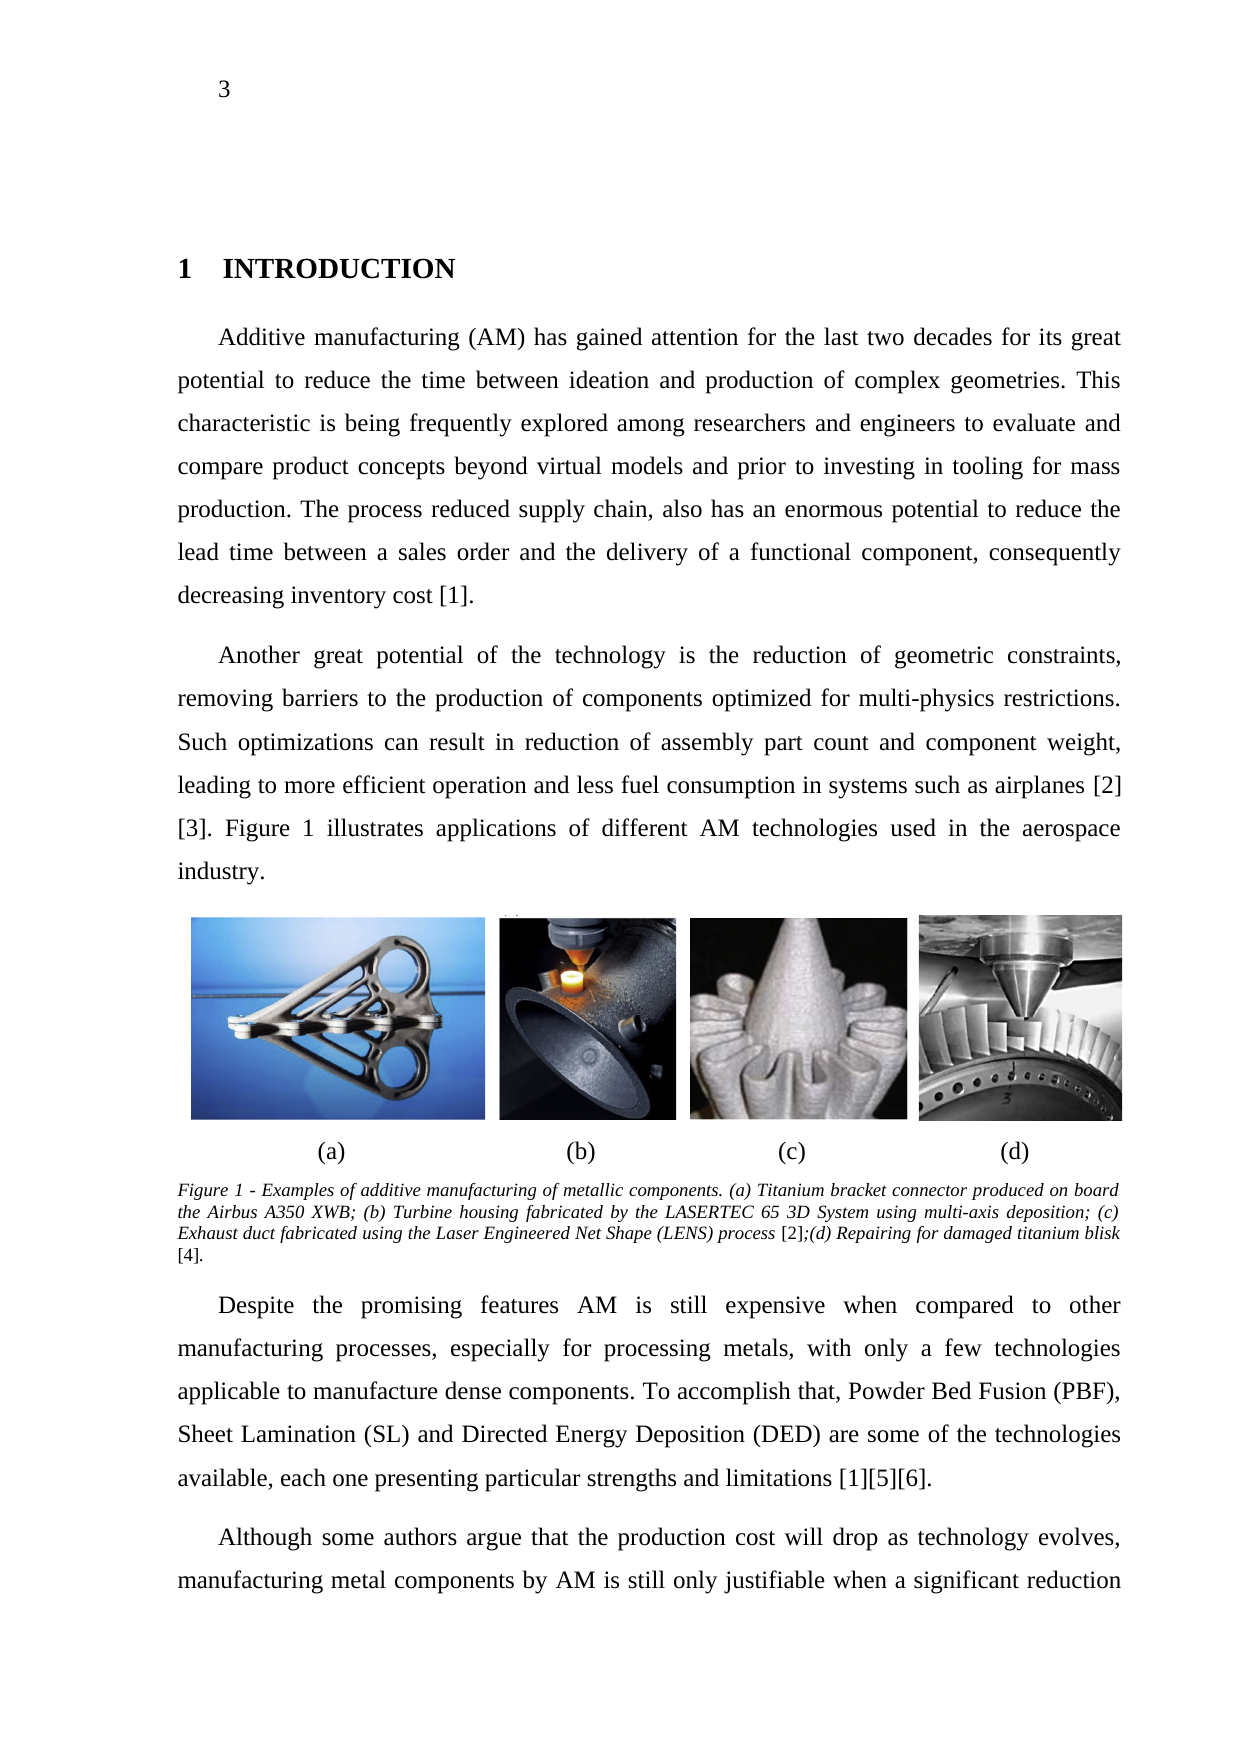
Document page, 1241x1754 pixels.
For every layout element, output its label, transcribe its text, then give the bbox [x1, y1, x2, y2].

table_cell (a) [177, 1136, 485, 1179]
picture [188, 915, 486, 1122]
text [177, 1522, 1122, 1594]
text Despite the promising features AM is still expensive when compared to other manufacturing processes, especially for processing metals, with only a few technologies applicable to manufacture dense components. To accomplish that, Powder Bed Fusion (PBF), Sheet Lamination (SL) and Directed Energy Deposition (DED) are some of the technologies available, each one presenting particular strengths and limitations [1][5][6]. [177, 1290, 1122, 1491]
table_header [908, 916, 1122, 1136]
table_header [485, 916, 676, 1136]
picture [496, 915, 677, 1120]
table_cell (b) [485, 1136, 676, 1179]
subtitle INTRODUCTION [177, 251, 1122, 284]
table_header [177, 916, 485, 1136]
text Another great potential of the technology is the reduction of geometric constraints, removing barriers to the production of components optimized for multi-physics restrictions. Such optimizations can result in reduction of assembly part count and component weight, leading to more efficient operation and less fuel consumption in systems such as airplanes [2][3]. Figure 1 illustrates applications of different AM technologies used in the aerospace industry. [177, 640, 1122, 885]
table_cell (d) [908, 1136, 1122, 1179]
text Additive manufacturing (AM) has gained attention for the last two decades for its great potential to reduce the time between ideation and production of complex geometries. This characteristic is being frequently explored among researchers and engineers to evaluate and compare product concepts beyond virtual models and prior to investing in tooling for mass production. The process reduced supply chain, also has an enormous potential to reduce the lead time between a sales order and the delivery of a functional component, consequently decreasing inventory cost [1]. [177, 322, 1122, 609]
table_cell (c) [676, 1136, 907, 1179]
picture [918, 915, 1123, 1121]
table_header [676, 916, 907, 1136]
picture [687, 915, 908, 1122]
text Figure 1 - Examples of additive manufacturing of metallic components. (a) Titanium bracket connector produced on board the Airbus A350 XWB; (b) Turbine housing fabricated by the LASERTEC 65 3D System using multi-axis deposition; (c) Exhaust duct fabricated using the Laser Engineered Net Shape (LENS) process [2];(d) Repairing for damaged titanium blisk [4]. [177, 1179, 1122, 1265]
